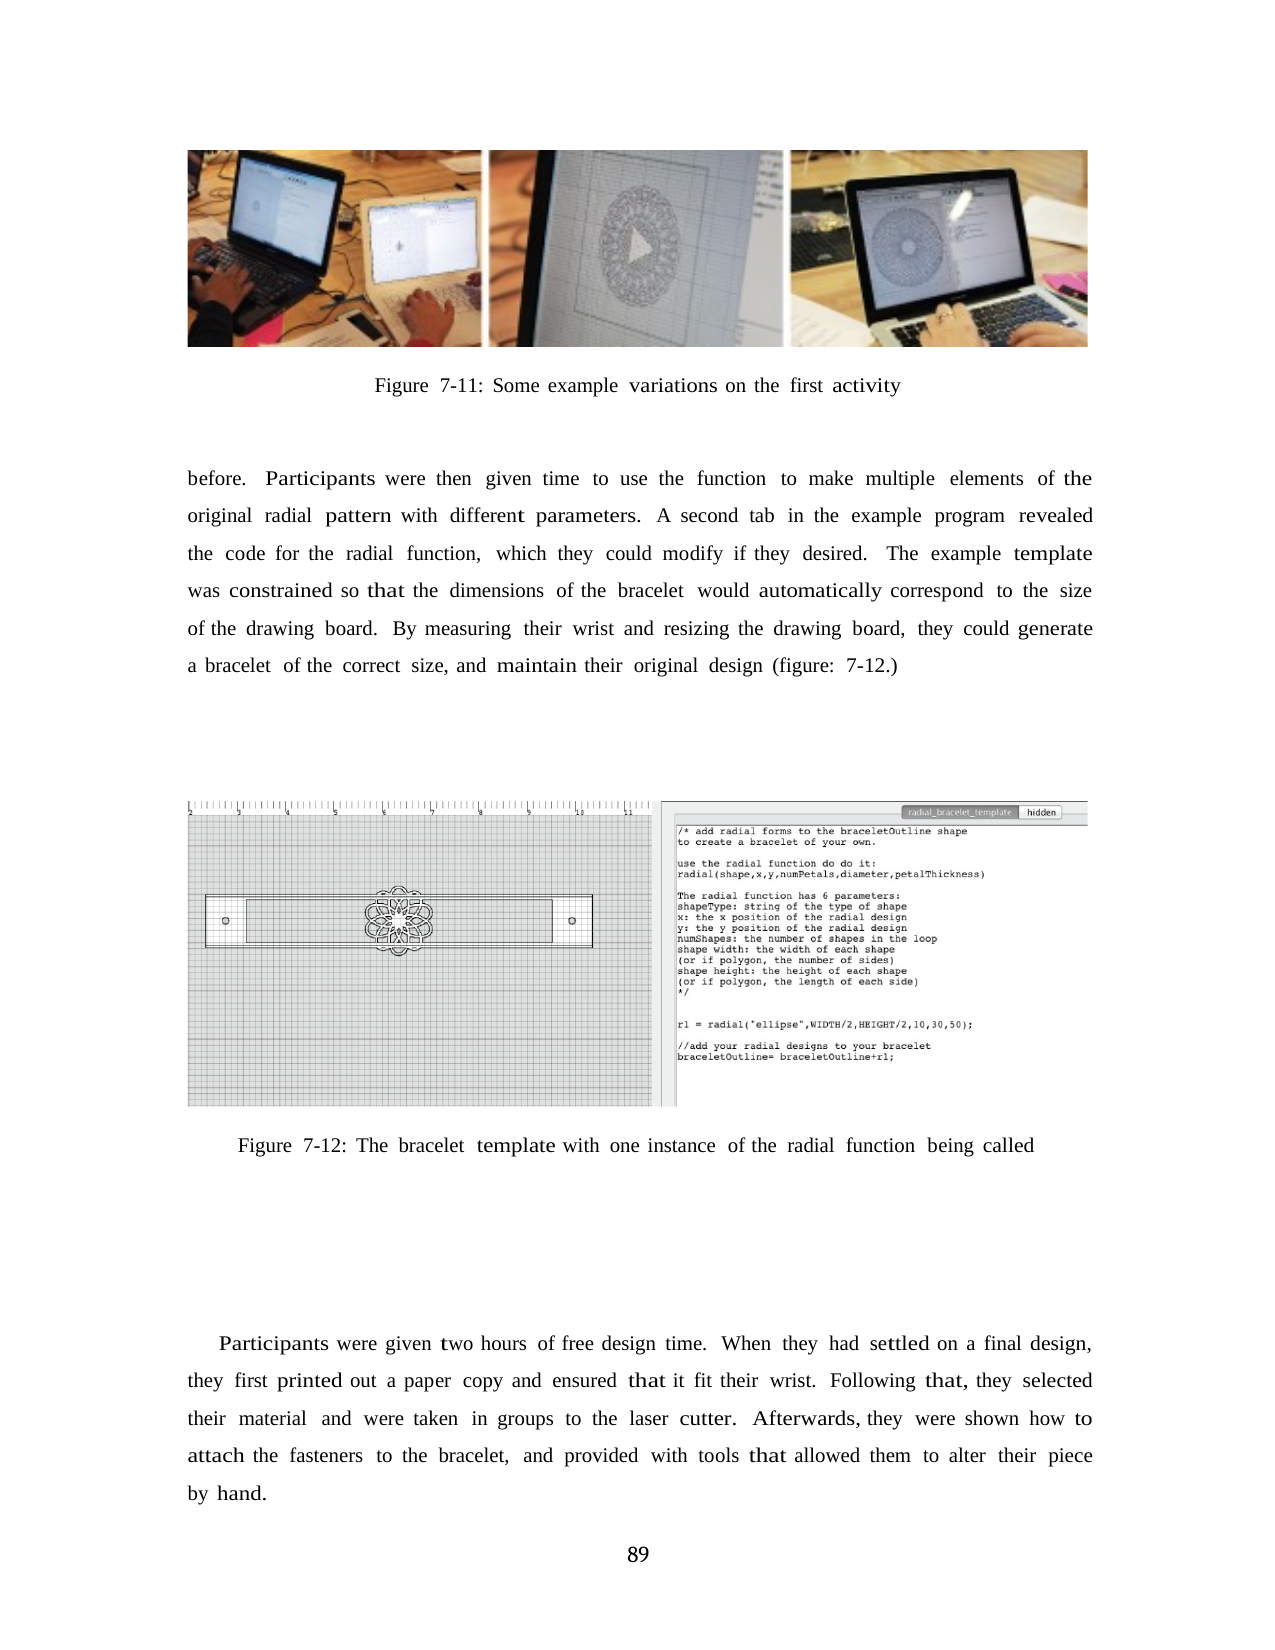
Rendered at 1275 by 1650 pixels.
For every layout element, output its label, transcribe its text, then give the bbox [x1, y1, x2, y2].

picture [187, 150, 1088, 347]
text Figure 7-12: The bracelet template with one instance of the radial function being called [238, 1133, 1102, 1157]
text Participants were given two hours of free design time. When they had settled on a final design, they first printed out a paper copy and ensured that it fit their wrist. Following that, they selected their material and were taken in groups to the laser cutter. Afterwards, they were shown how to attach the fasteners to the bracelet, and provided with tools that allowed them to alter their piece by hand. [187, 1331, 1093, 1505]
text before. Participants were then given time to use the function to make multiple elements of the original radial pattern with different parameters. A second tab in the example program revealed the code for the radial function, which they could modify if they desired. The example template was constrained so that the dimensions of the bracelet would automatically correspond to the size of the drawing board. By measuring their wrist and resizing the drawing board, they could generate a bracelet of the correct size, and maintain their original design (figure: 7-12.) [187, 452, 1093, 677]
text Figure 7-11: Some example variations on the first activity [374, 373, 1102, 397]
picture [187, 801, 1088, 1107]
